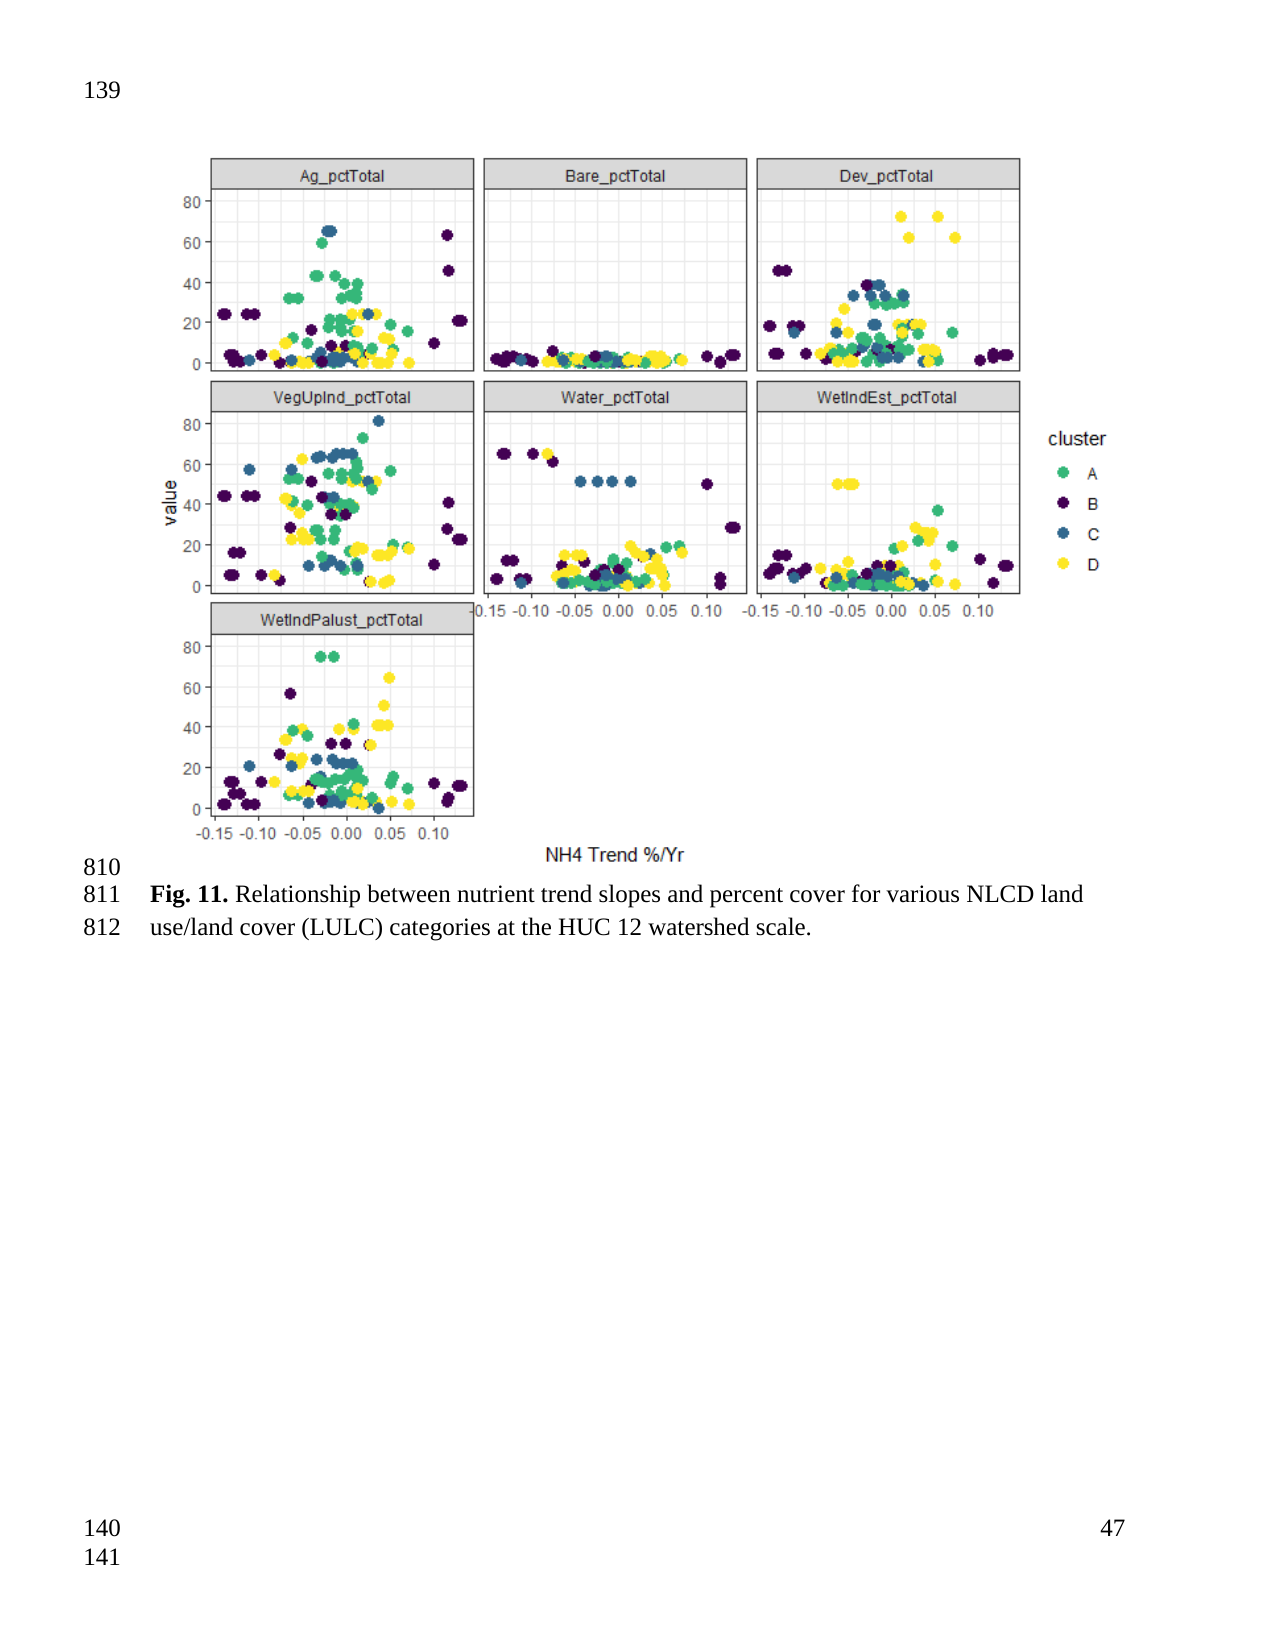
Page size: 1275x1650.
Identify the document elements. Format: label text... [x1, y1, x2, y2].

picture [150, 150, 1125, 875]
text Fig. 11. Relationship between nutrient trend slopes and percent cover for various NLCD land use/land cover (LULC) categories at the HUC 12 watershed scale. [150, 879, 1125, 941]
